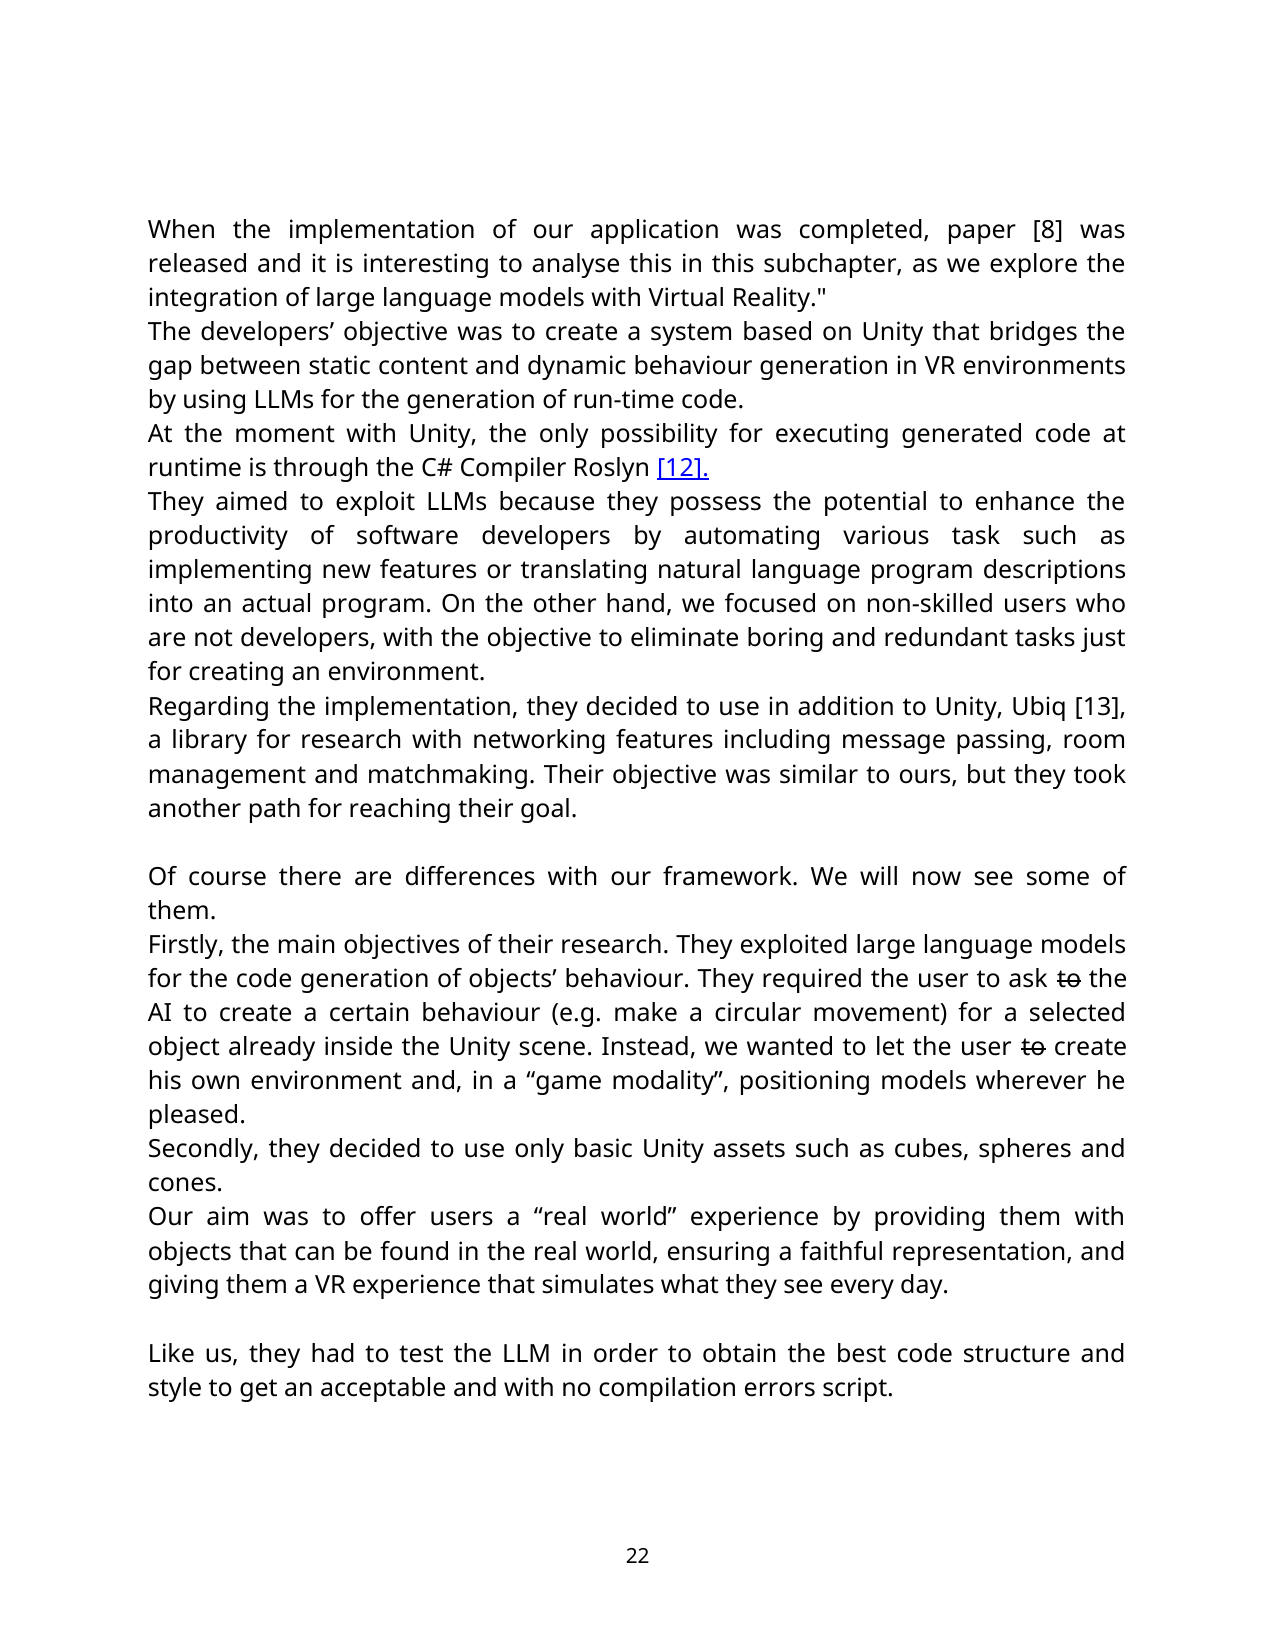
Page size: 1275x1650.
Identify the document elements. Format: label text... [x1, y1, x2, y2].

text Regarding the implementation, they decided to use in addition to Unity, Ubiq [13], a library for research with networking features including message passing, room management and matchmaking. Their objective was similar to ours, but they took another path for reaching their goal. [148, 688, 1127, 824]
text Like us, they had to test the LLM in order to obtain the best code structure and style to get an acceptable and with no compilation errors script. [148, 1335, 1127, 1403]
text Secondly, they decided to use only basic Unity assets such as cubes, spheres and cones. [148, 1131, 1127, 1199]
text They aimed to exploit LLMs because they possess the potential to enhance the productivity of software developers by automating various task such as implementing new features or translating natural language program descriptions into an actual program. On the other hand, we focused on non-skilled users who are not developers, with the objective to eliminate boring and redundant tasks just for creating an environment. [148, 484, 1127, 688]
text At the moment with Unity, the only possibility for executing generated code at runtime is through the C# Compiler Roslyn [12]. [148, 416, 1127, 484]
text When the implementation of our application was completed, paper [8] was released and it is interesting to analyse this in this subchapter, as we explore the integration of large language models with Virtual Reality." [148, 211, 1127, 313]
text The developers’ objective was to create a system based on Unity that bridges the gap between static content and dynamic behaviour generation in VR environments by using LLMs for the generation of run-time code. [148, 313, 1127, 416]
text Our aim was to offer users a “real world” experience by providing them with objects that can be found in the real world, ensuring a faithful representation, and giving them a VR experience that simulates what they see every day. [148, 1199, 1127, 1301]
text Firstly, the main objectives of their research. They exploited large language models for the code generation of objects’ behaviour. They required the user to ask to the AI to create a certain behaviour (e.g. make a circular movement) for a selected object already inside the Unity scene. Instead, we wanted to let the user to create his own environment and, in a “game modality”, positioning models wherever he pleased. [148, 927, 1127, 1131]
text Of course there are differences with our framework. We will now see some of them. [148, 858, 1127, 927]
